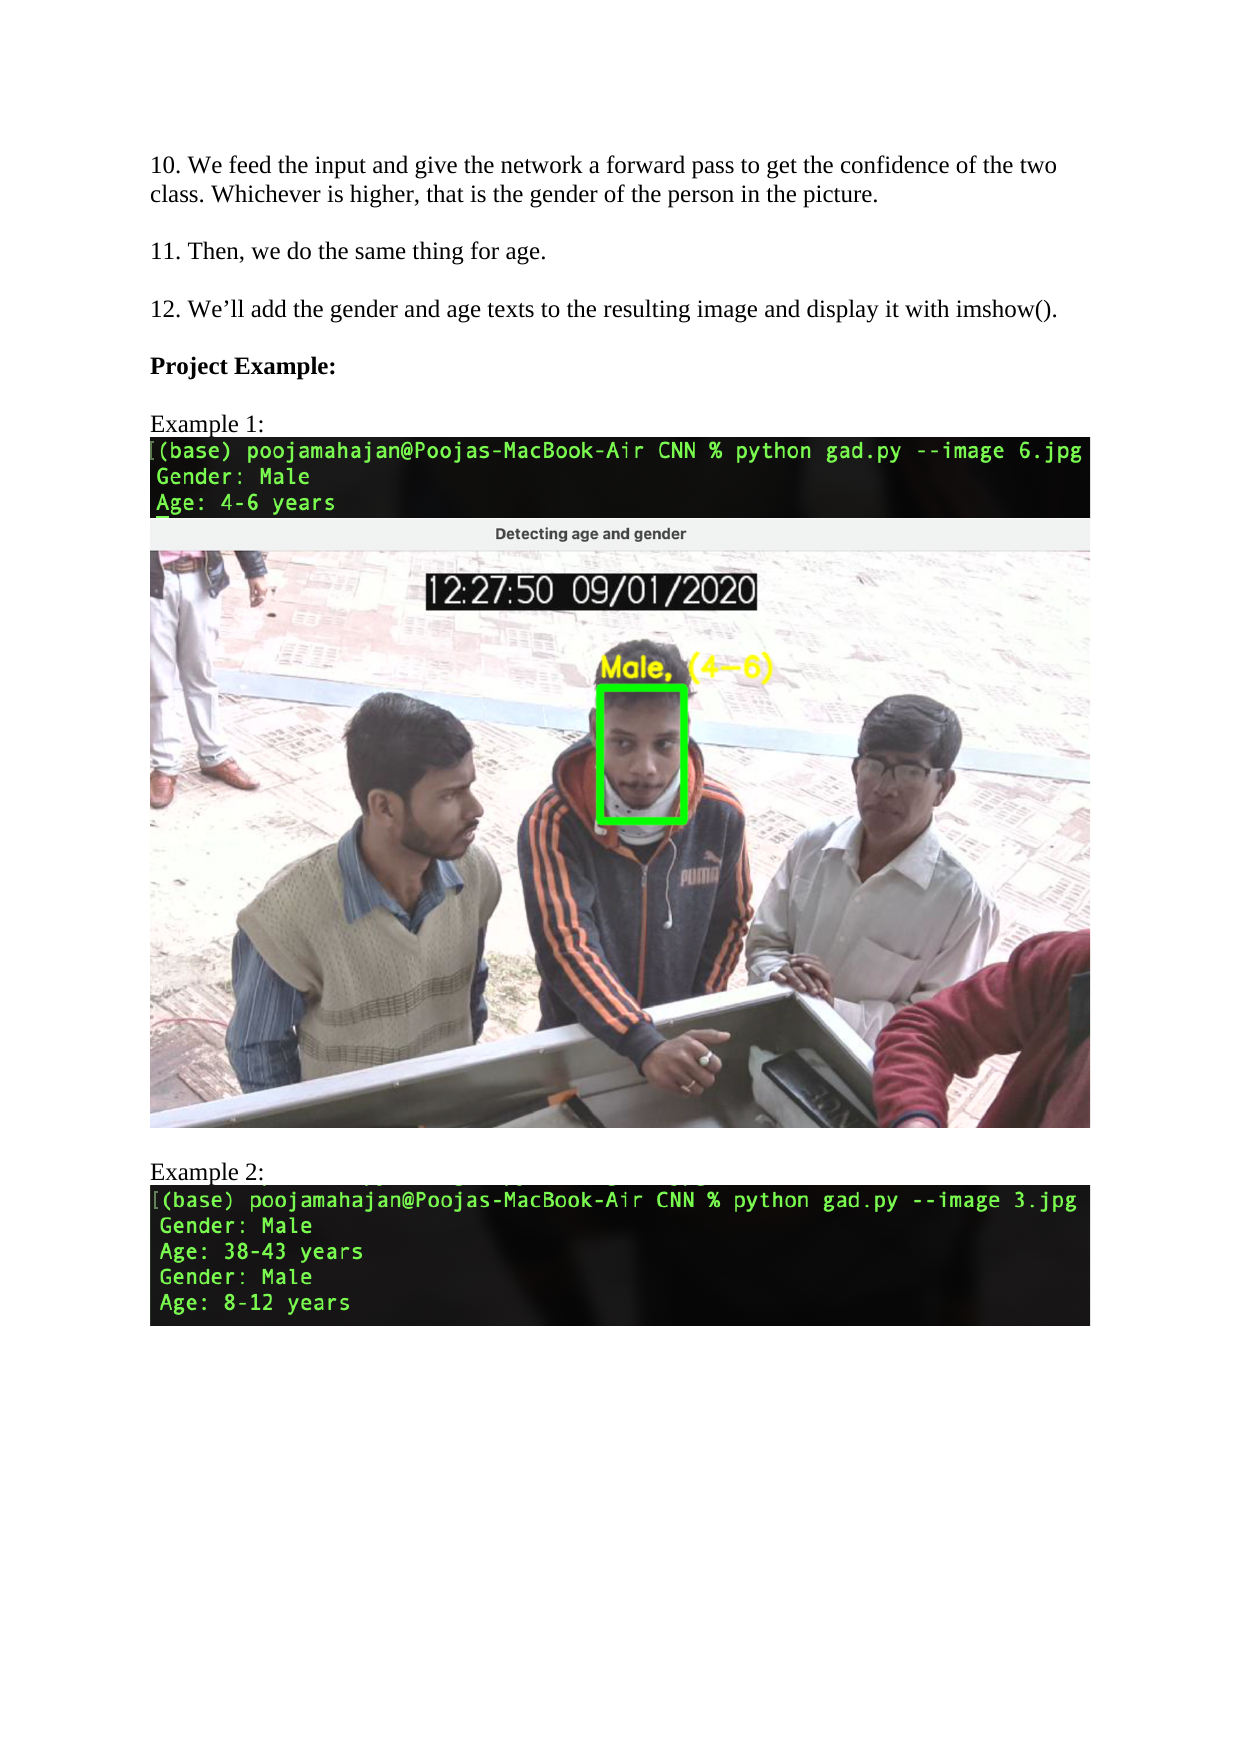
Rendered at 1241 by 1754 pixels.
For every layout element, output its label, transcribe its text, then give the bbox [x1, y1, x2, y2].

picture [150, 1185, 1091, 1326]
text 12. We’ll add the gender and age texts to the resulting image and display it with imshow(). [150, 294, 1090, 322]
text Project Example: [150, 351, 1090, 380]
text 10. We feed the input and give the network a forward pass to get the confidence of the two class. Whichever is higher, that is the gender of the person in the picture. [150, 150, 1090, 207]
picture [150, 437, 1091, 1128]
text Example 1: [150, 409, 1090, 437]
text 11. Then, we do the same thing for age. [150, 236, 1090, 265]
text Example 2: [150, 1157, 1090, 1185]
